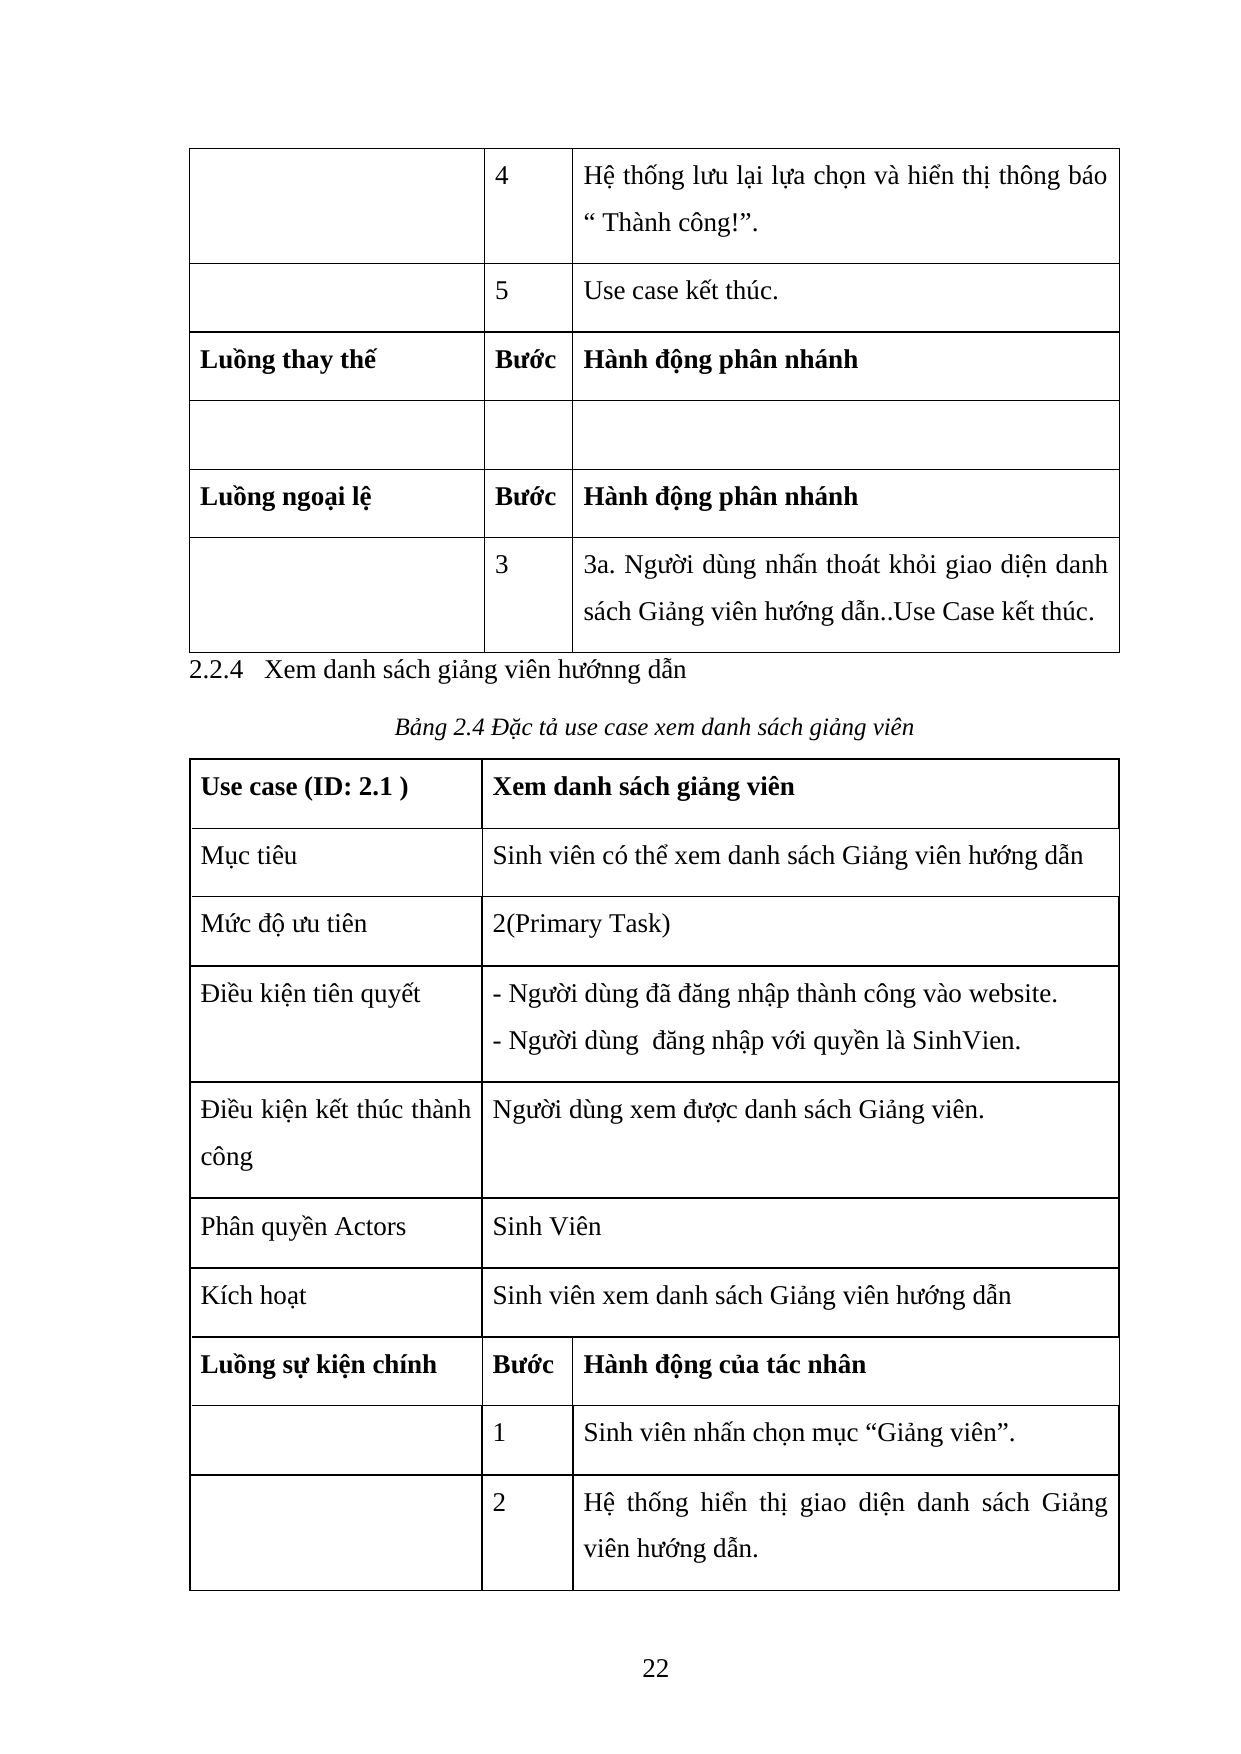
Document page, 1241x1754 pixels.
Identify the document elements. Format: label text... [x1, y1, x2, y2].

table_cell Bước [485, 333, 572, 400]
table_cell Luồng thay thế [190, 333, 484, 400]
table_cell Hệ thống hiển thị giao diện danh sách Giảng viên hướng dẫn. [574, 1476, 1118, 1590]
table_cell Hành động phân nhánh [573, 470, 1119, 537]
table_cell Hành động của tác nhân [573, 1338, 1119, 1405]
table_cell [190, 264, 484, 331]
table_cell [190, 538, 484, 652]
table_cell - Người dùng đã đăng nhập thành công vào website. - Người dùng đăng nhập với quyền là SinhVien. [483, 967, 1118, 1081]
table_cell [190, 401, 484, 468]
table_cell Mục tiêu [191, 829, 482, 896]
table_cell Mức độ ưu tiên [191, 897, 481, 965]
table_cell Sinh viên xem danh sách Giảng viên hướng dẫn [483, 1269, 1118, 1336]
table_cell [190, 149, 484, 263]
table_cell 4 [485, 149, 572, 263]
table_cell Hành động phân nhánh [573, 333, 1119, 400]
table_header Use case (ID: 2.1 ) [191, 760, 481, 828]
table_cell Bước [485, 470, 572, 537]
table_cell 3a. Người dùng nhấn thoát khỏi giao diện danh sách Giảng viên hướng dẫn..Use Case kết thúc. [573, 538, 1119, 652]
table_cell 3 [485, 538, 572, 652]
text Bảng 2.4 Đặc tả use case xem danh sách giảng viên [189, 712, 1122, 741]
table_cell Phân quyền Actors [191, 1199, 481, 1267]
table_cell 1 [483, 1406, 572, 1473]
table_cell [573, 401, 1119, 468]
table_cell Bước [483, 1338, 572, 1405]
table_cell [191, 1406, 481, 1473]
table_cell Người dùng xem được danh sách Giảng viên. [483, 1083, 1118, 1197]
table_cell 2 [483, 1476, 572, 1590]
table_cell Điều kiện tiên quyết [191, 967, 481, 1081]
list Xem danh sách giảng viên hướnng dẫn [189, 653, 1122, 684]
table_cell 2(Primary Task) [483, 897, 1118, 965]
table_cell [485, 401, 572, 468]
table_header Xem danh sách giảng viên [483, 760, 1118, 828]
table_cell Luồng ngoại lệ [190, 470, 484, 537]
table_cell Sinh viên có thể xem danh sách Giảng viên hướng dẫn [483, 829, 1119, 896]
table_cell Điều kiện kết thúc thành công [191, 1083, 481, 1197]
table_cell [191, 1476, 481, 1590]
table_cell Sinh Viên [483, 1199, 1118, 1267]
table_cell 5 [485, 264, 572, 331]
table_cell Use case kết thúc. [573, 264, 1119, 331]
table_cell Sinh viên nhấn chọn mục “Giảng viên”. [574, 1406, 1118, 1473]
table_cell Luồng sự kiện chính [191, 1337, 482, 1405]
table_cell Kích hoạt [191, 1269, 481, 1336]
table_cell Hệ thống lưu lại lựa chọn và hiển thị thông báo “ Thành công!”. [573, 149, 1119, 263]
